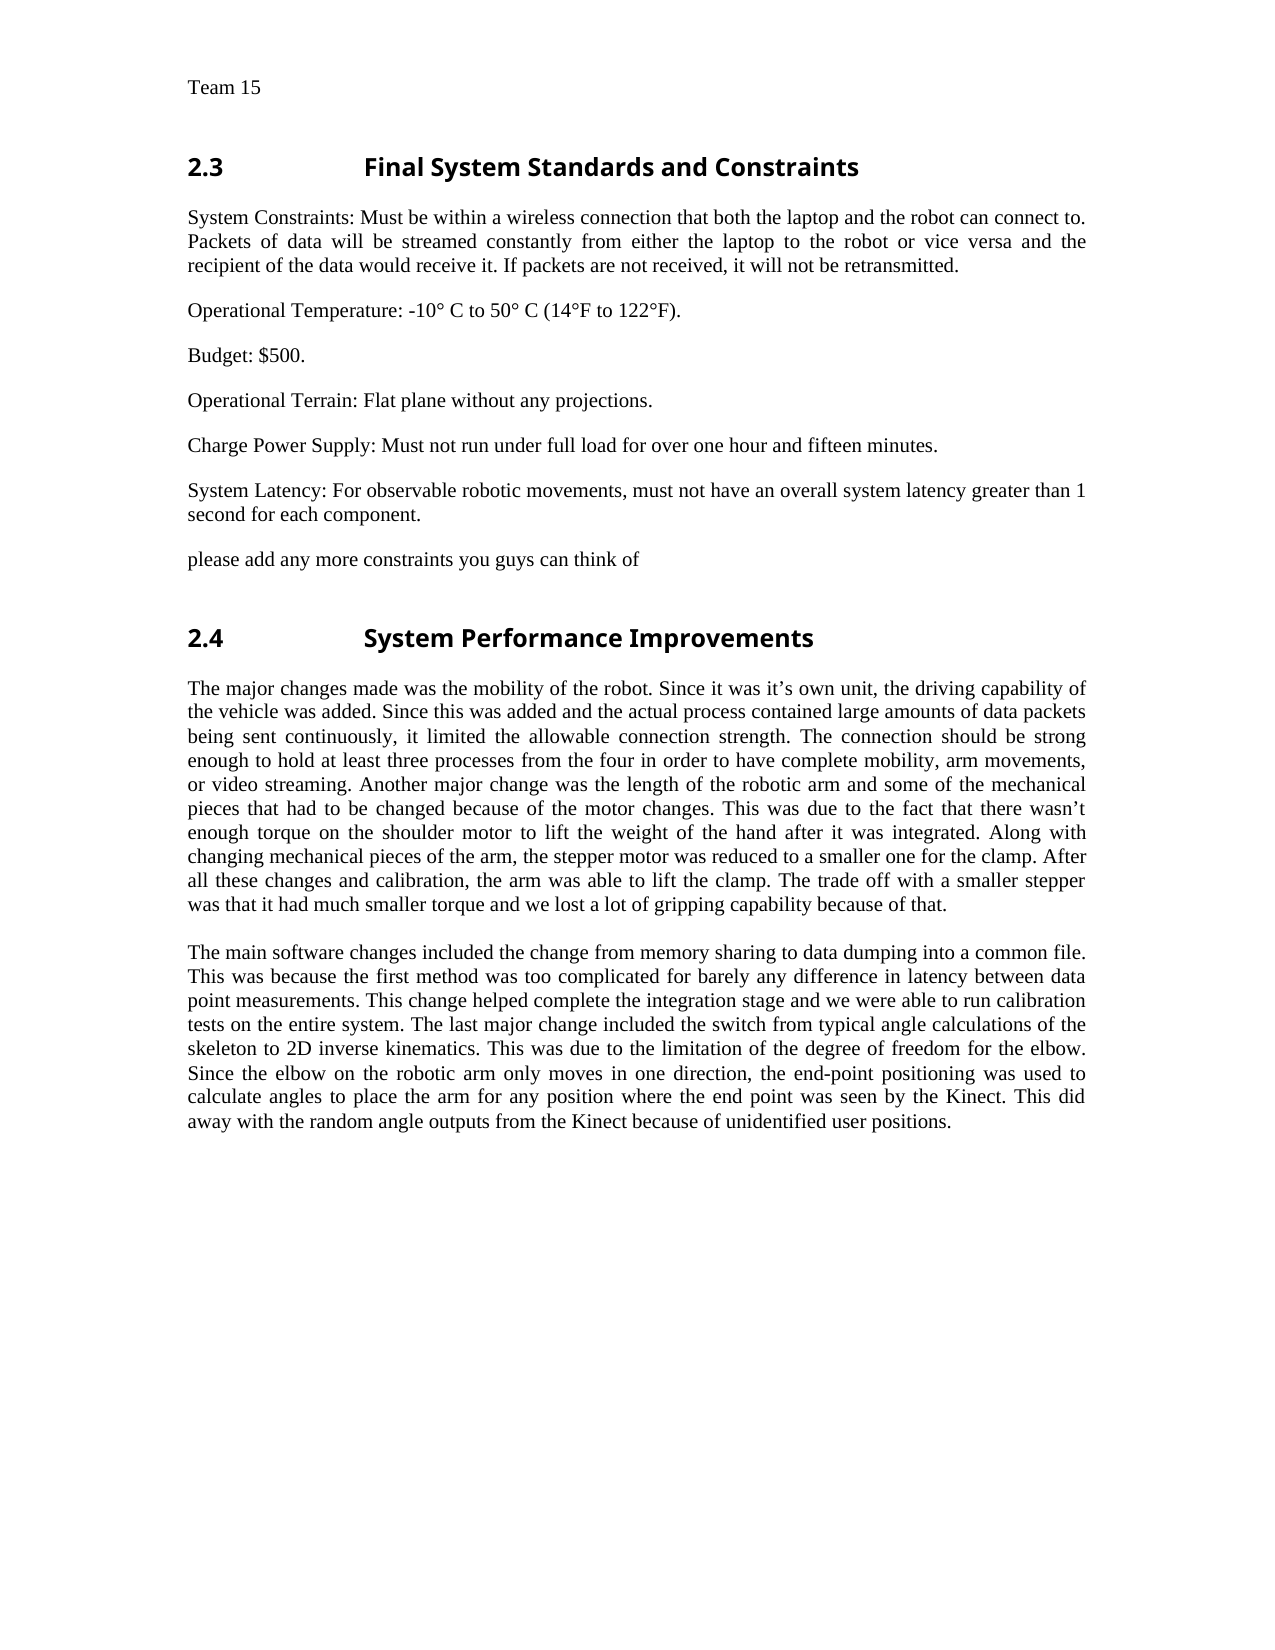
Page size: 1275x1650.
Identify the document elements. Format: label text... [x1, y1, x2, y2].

text System Latency: For observable robotic movements, must not have an overall system latency greater than 1 second for each component. [187, 477, 1087, 526]
text Operational Terrain: Flat plane without any projections. [187, 388, 1087, 412]
text Operational Temperature: -10° C to 50° C (14°F to 122°F). [187, 298, 1087, 322]
subtitle Final System Standards and Constraints [187, 150, 1087, 184]
subtitle System Constraints: Must be within a wireless connection that both the laptop and the robot can connect to. Packets of data will be streamed constantly from either the laptop to the robot or vice versa and the recipient of the data would receive it. If packets are not received, it will not be retransmitted. [187, 205, 1087, 277]
text Budget: $500. [187, 343, 1087, 367]
text Charge Power Supply: Must not run under full load for over one hour and fifteen minutes. [187, 433, 1087, 457]
subtitle System Performance Improvements [187, 621, 1087, 654]
text The major changes made was the mobility of the robot. Since it was it’s own unit, the driving capability of the vehicle was added. Since this was added and the actual process contained large amounts of data packets being sent continuously, it limited the allowable connection strength. The connection should be strong enough to hold at least three processes from the four in order to have complete mobility, arm movements, or video streaming. Another major change was the length of the robotic arm and some of the mechanical pieces that had to be changed because of the motor changes. This was due to the fact that there wasn’t enough torque on the shoulder motor to lift the weight of the hand after it was integrated. Along with changing mechanical pieces of the arm, the stepper motor was reduced to a smaller one for the clamp. After all these changes and calibration, the arm was able to lift the clamp. The trade off with a smaller stepper was that it had much smaller torque and we lost a lot of gripping capability because of that. [187, 675, 1087, 916]
text please add any more constraints you guys can think of [187, 546, 1087, 571]
text The main software changes included the change from memory sharing to data dumping into a common file. This was because the first method was too complicated for barely any difference in latency between data point measurements. This change helped complete the integration stage and we were able to run calibration tests on the entire system. The last major change included the switch from typical angle calculations of the skeleton to 2D inverse kinematics. This was due to the limitation of the degree of freedom for the elbow. Since the elbow on the robotic arm only moves in one direction, the end-point positioning was used to calculate angles to place the arm for any position where the end point was seen by the Kinect. This did away with the random angle outputs from the Kinect because of unidentified user positions. [187, 940, 1087, 1133]
